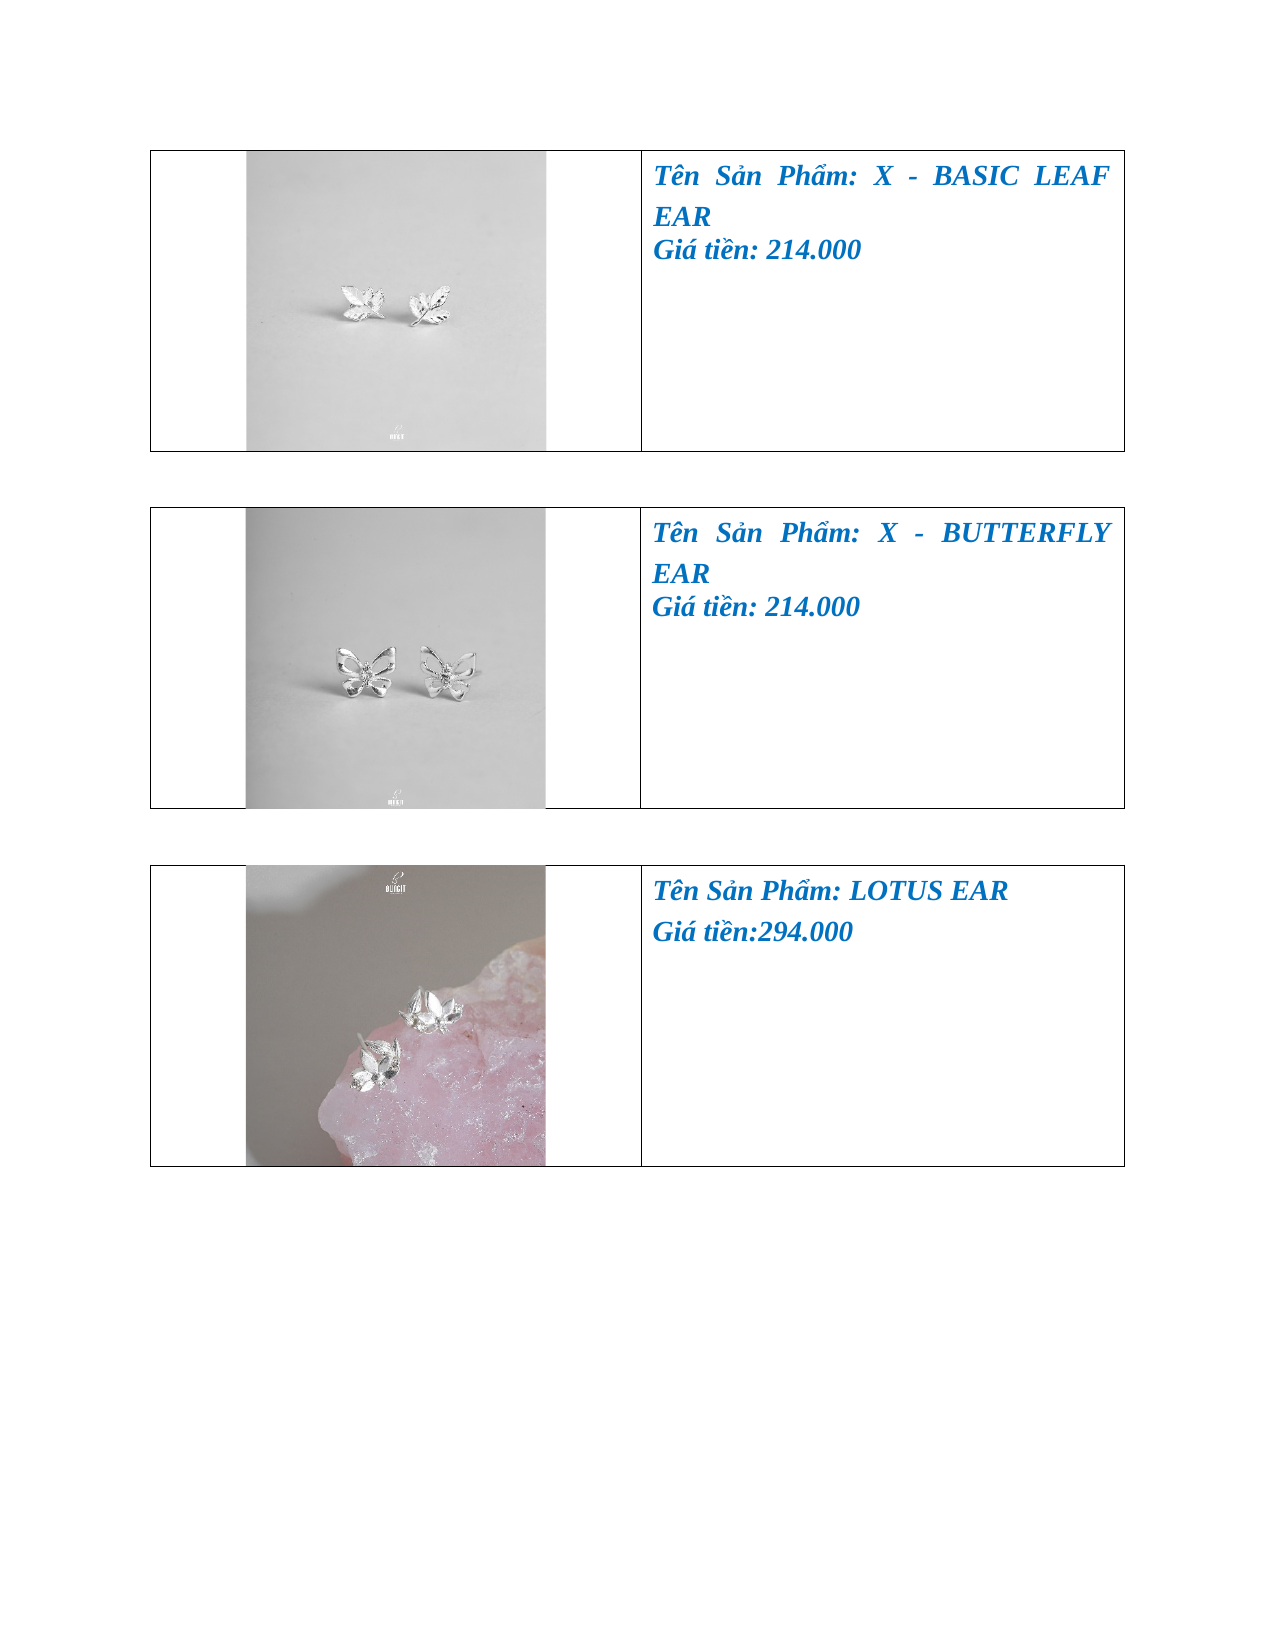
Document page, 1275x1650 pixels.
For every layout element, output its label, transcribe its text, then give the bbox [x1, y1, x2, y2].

table_header Tên Sản Phẩm: X - BASIC LEAF EAR Giá tiền: 214.000 [642, 151, 1124, 451]
picture [245, 865, 546, 1166]
table_header [151, 508, 245, 808]
picture [245, 508, 546, 809]
table_header [151, 866, 245, 1166]
table_header [151, 151, 246, 451]
table_header Tên Sản Phẩm: X - BUTTERFLY EAR Giá tiền: 214.000 [641, 508, 1124, 808]
picture [246, 151, 547, 451]
table_header [547, 151, 641, 451]
table_header [546, 508, 640, 808]
table_header [546, 866, 641, 1166]
table_header Tên Sản Phẩm: LOTUS EAR Giá tiền:294.000 [642, 866, 1124, 1166]
